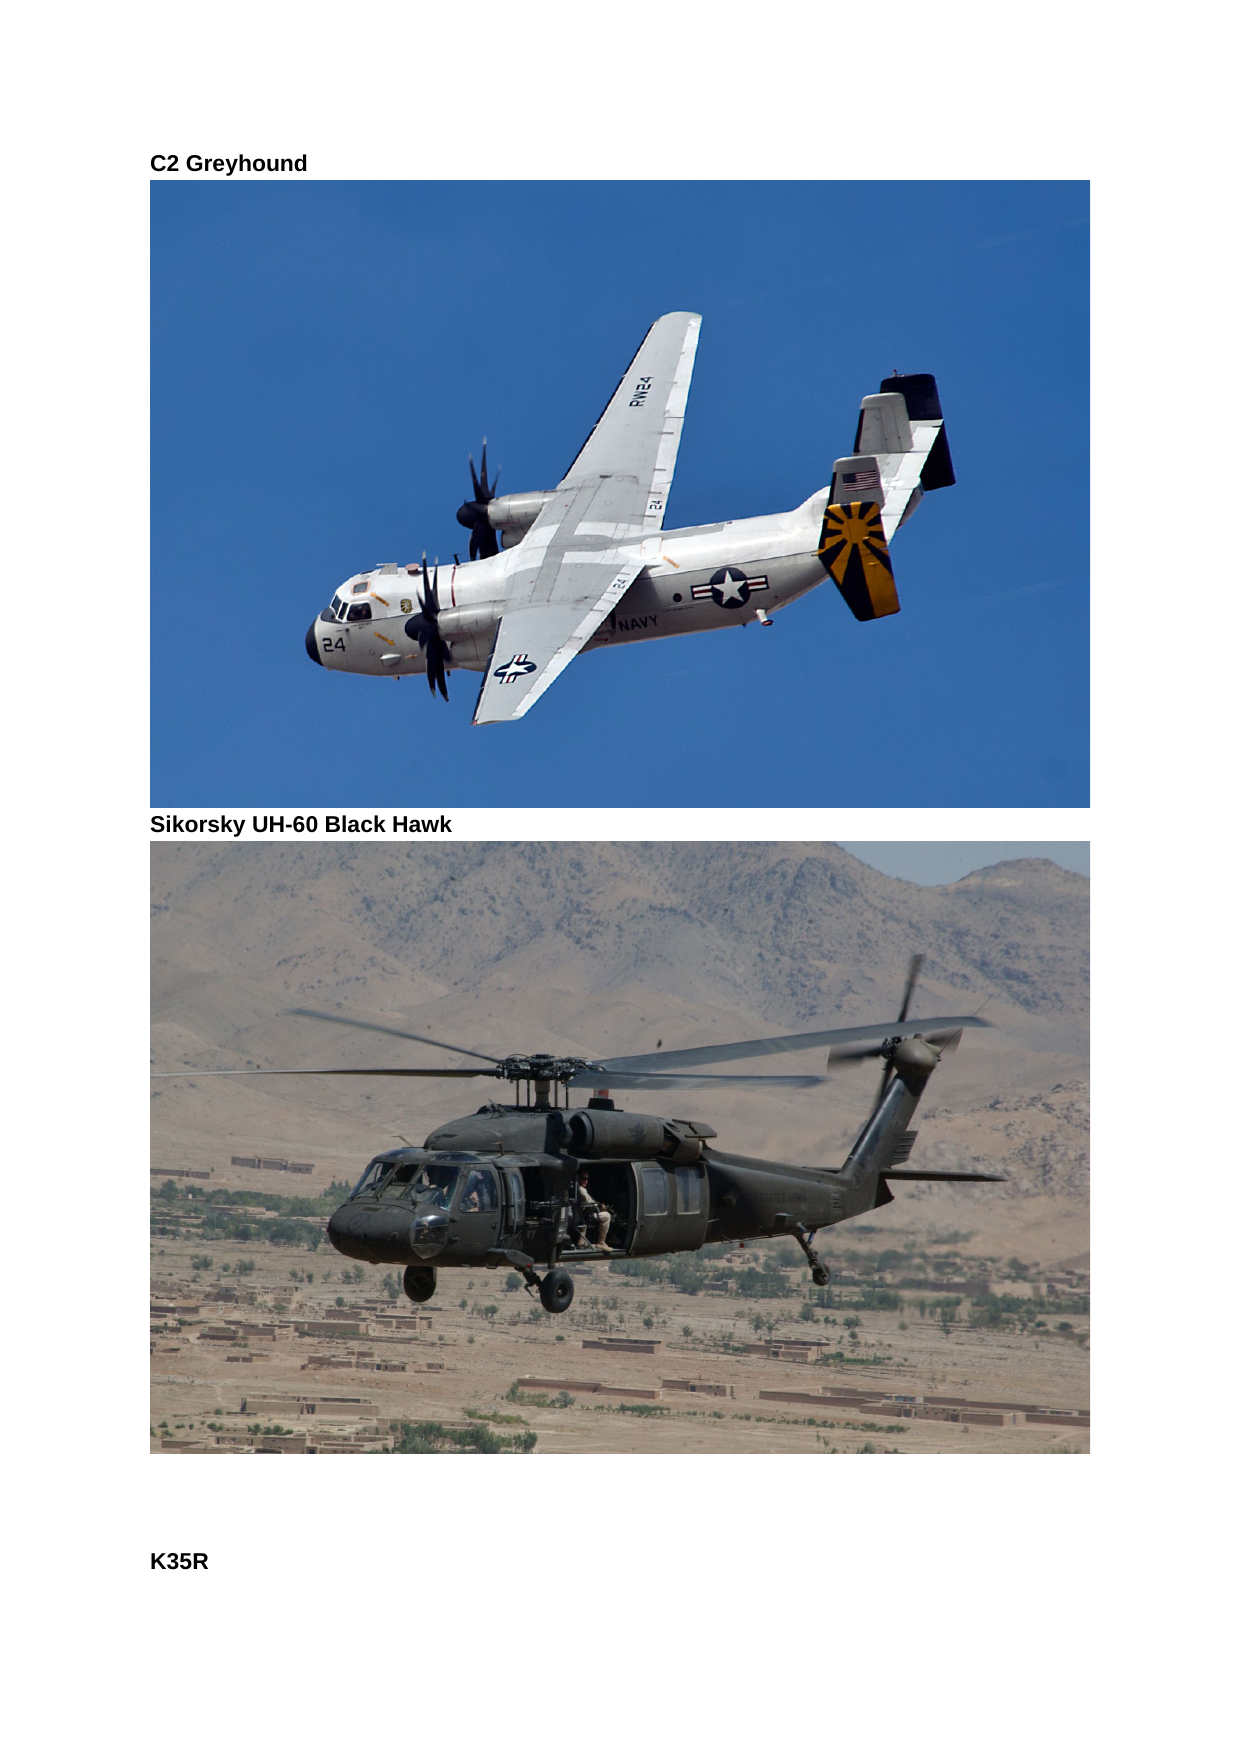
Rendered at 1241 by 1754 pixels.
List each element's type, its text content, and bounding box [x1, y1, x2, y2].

text K35R [150, 1548, 1090, 1575]
picture [150, 180, 1091, 808]
text Sikorsky UH-60 Black Hawk [150, 811, 1090, 837]
text C2 Greyhound [150, 150, 1090, 176]
picture [150, 841, 1091, 1454]
